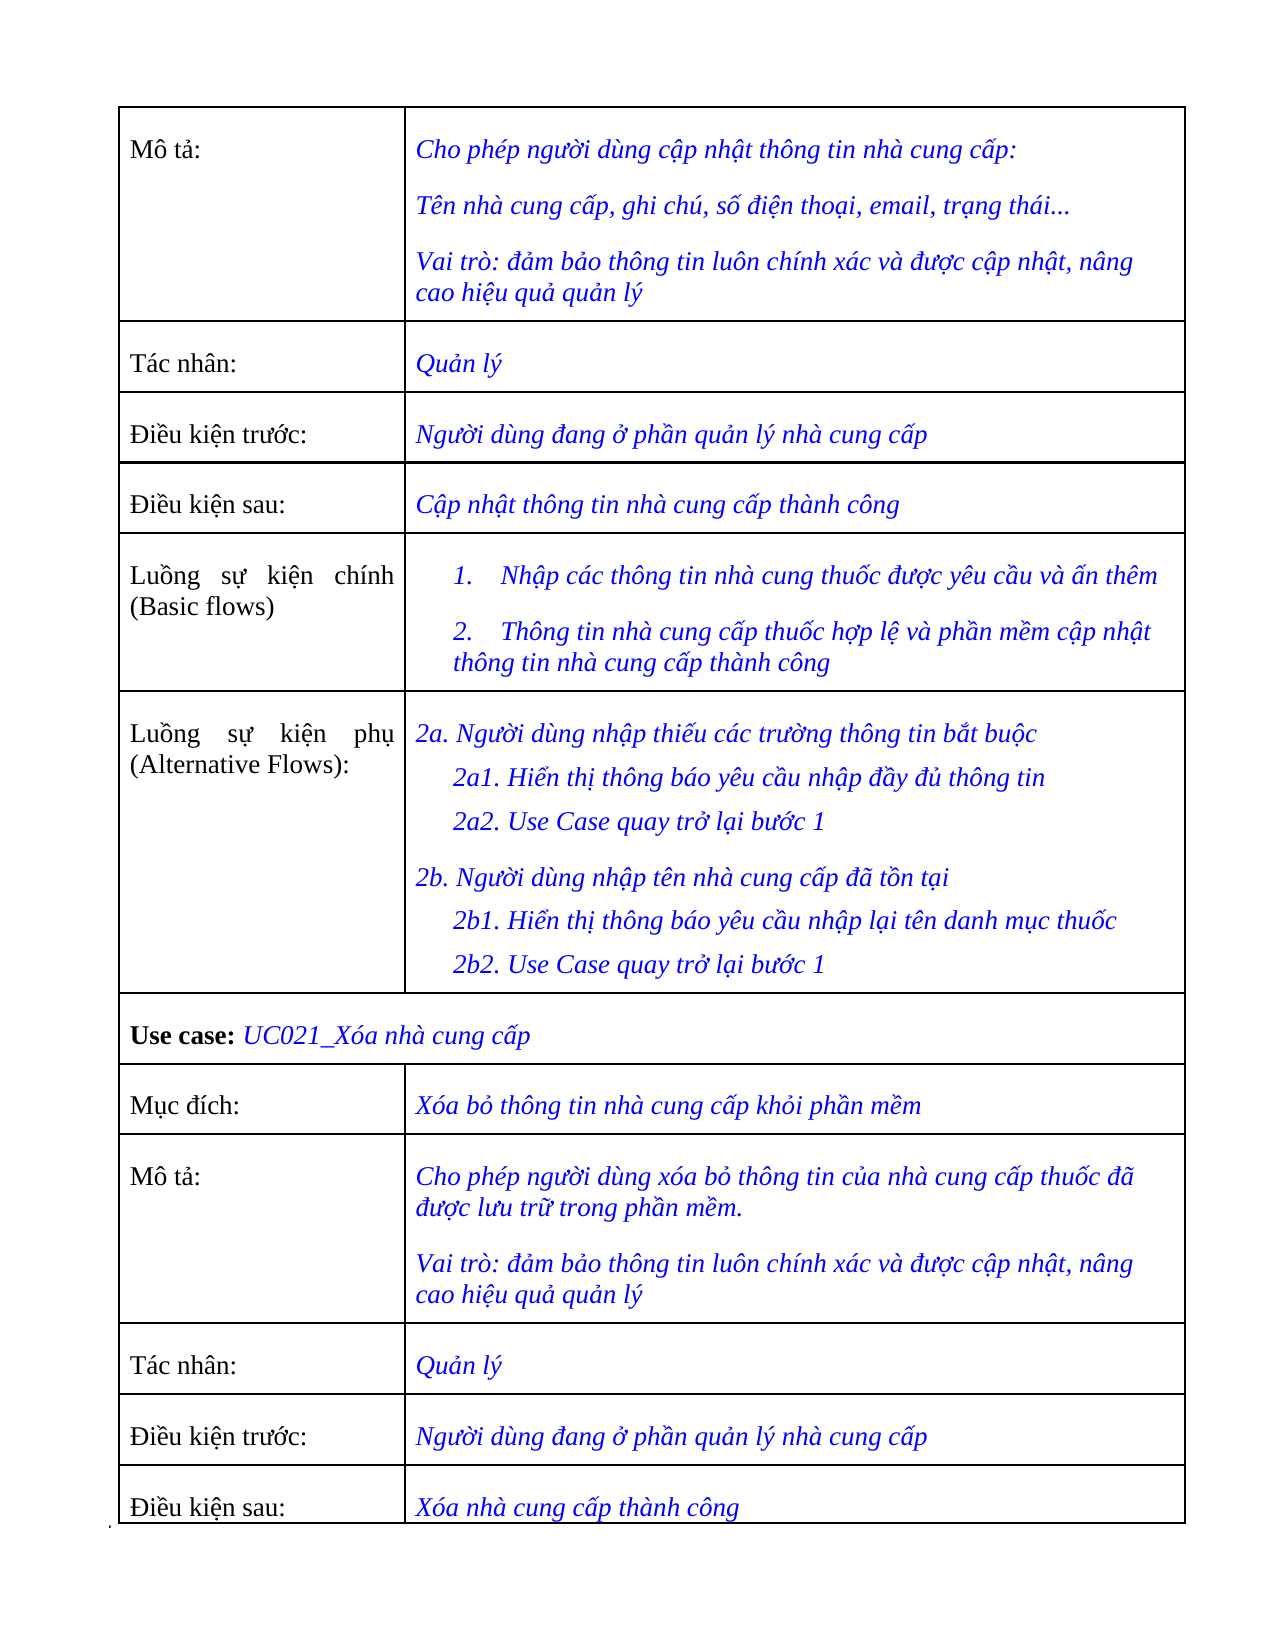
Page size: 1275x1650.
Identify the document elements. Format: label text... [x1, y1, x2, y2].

table_cell Điều kiện trước: [120, 1395, 404, 1464]
table_cell Mục đích: [120, 1065, 404, 1133]
table_cell Luồng sự kiện chính (Basic flows) [120, 534, 404, 690]
table_cell Người dùng đang ở phần quản lý nhà cung cấp [406, 1395, 1184, 1464]
table_cell Cho phép người dùng xóa bỏ thông tin của nhà cung cấp thuốc đã được lưu trữ trong phần mềm. Vai trò: đảm bảo thông tin luôn chính xác và được cập nhật, nâng cao hiệu quả quản lý [406, 1135, 1184, 1322]
table_cell Tác nhân: [120, 1324, 404, 1393]
table_cell 1. Nhập các thông tin nhà cung thuốc được yêu cầu và ấn thêm 2. Thông tin nhà cung cấp thuốc hợp lệ và phần mềm cập nhật thông tin nhà cung cấp thành công [406, 534, 1184, 690]
table_cell Điều kiện sau: [120, 464, 404, 532]
table_cell Mô tả: [120, 108, 404, 320]
table_cell Cập nhật thông tin nhà cung cấp thành công [406, 464, 1184, 532]
table_cell Tác nhân: [120, 322, 404, 391]
table_cell Mô tả: [120, 1135, 404, 1322]
table_cell Điều kiện trước: [120, 393, 404, 461]
table_cell 2a. Người dùng nhập thiếu các trường thông tin bắt buộc 2a1. Hiển thị thông báo yêu cầu nhập đầy đủ thông tin 2a2. Use Case quay trở lại bước 1 2b. Người dùng nhập tên nhà cung cấp đã tồn tại 2b1. Hiển thị thông báo yêu cầu nhập lại tên danh mục thuốc 2b2. Use Case quay trở lại bước 1 [406, 692, 1184, 992]
table_cell Quản lý [406, 322, 1184, 391]
table_cell Luồng sự kiện phụ (Alternative Flows): [120, 692, 404, 992]
table_cell Người dùng đang ở phần quản lý nhà cung cấp [406, 393, 1184, 461]
table_cell Cho phép người dùng cập nhật thông tin nhà cung cấp: Tên nhà cung cấp, ghi chú, số điện thoại, email, trạng thái... Vai trò: đảm bảo thông tin luôn chính xác và được cập nhật, nâng cao hiệu quả quản lý [406, 108, 1184, 320]
table_cell Điều kiện sau: [120, 1466, 404, 1522]
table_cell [406, 1466, 1184, 1522]
table_cell Quản lý [406, 1324, 1184, 1393]
table_cell Use case: UC021_Xóa nhà cung cấp [120, 994, 1184, 1062]
table_cell Xóa bỏ thông tin nhà cung cấp khỏi phần mềm [406, 1065, 1184, 1133]
